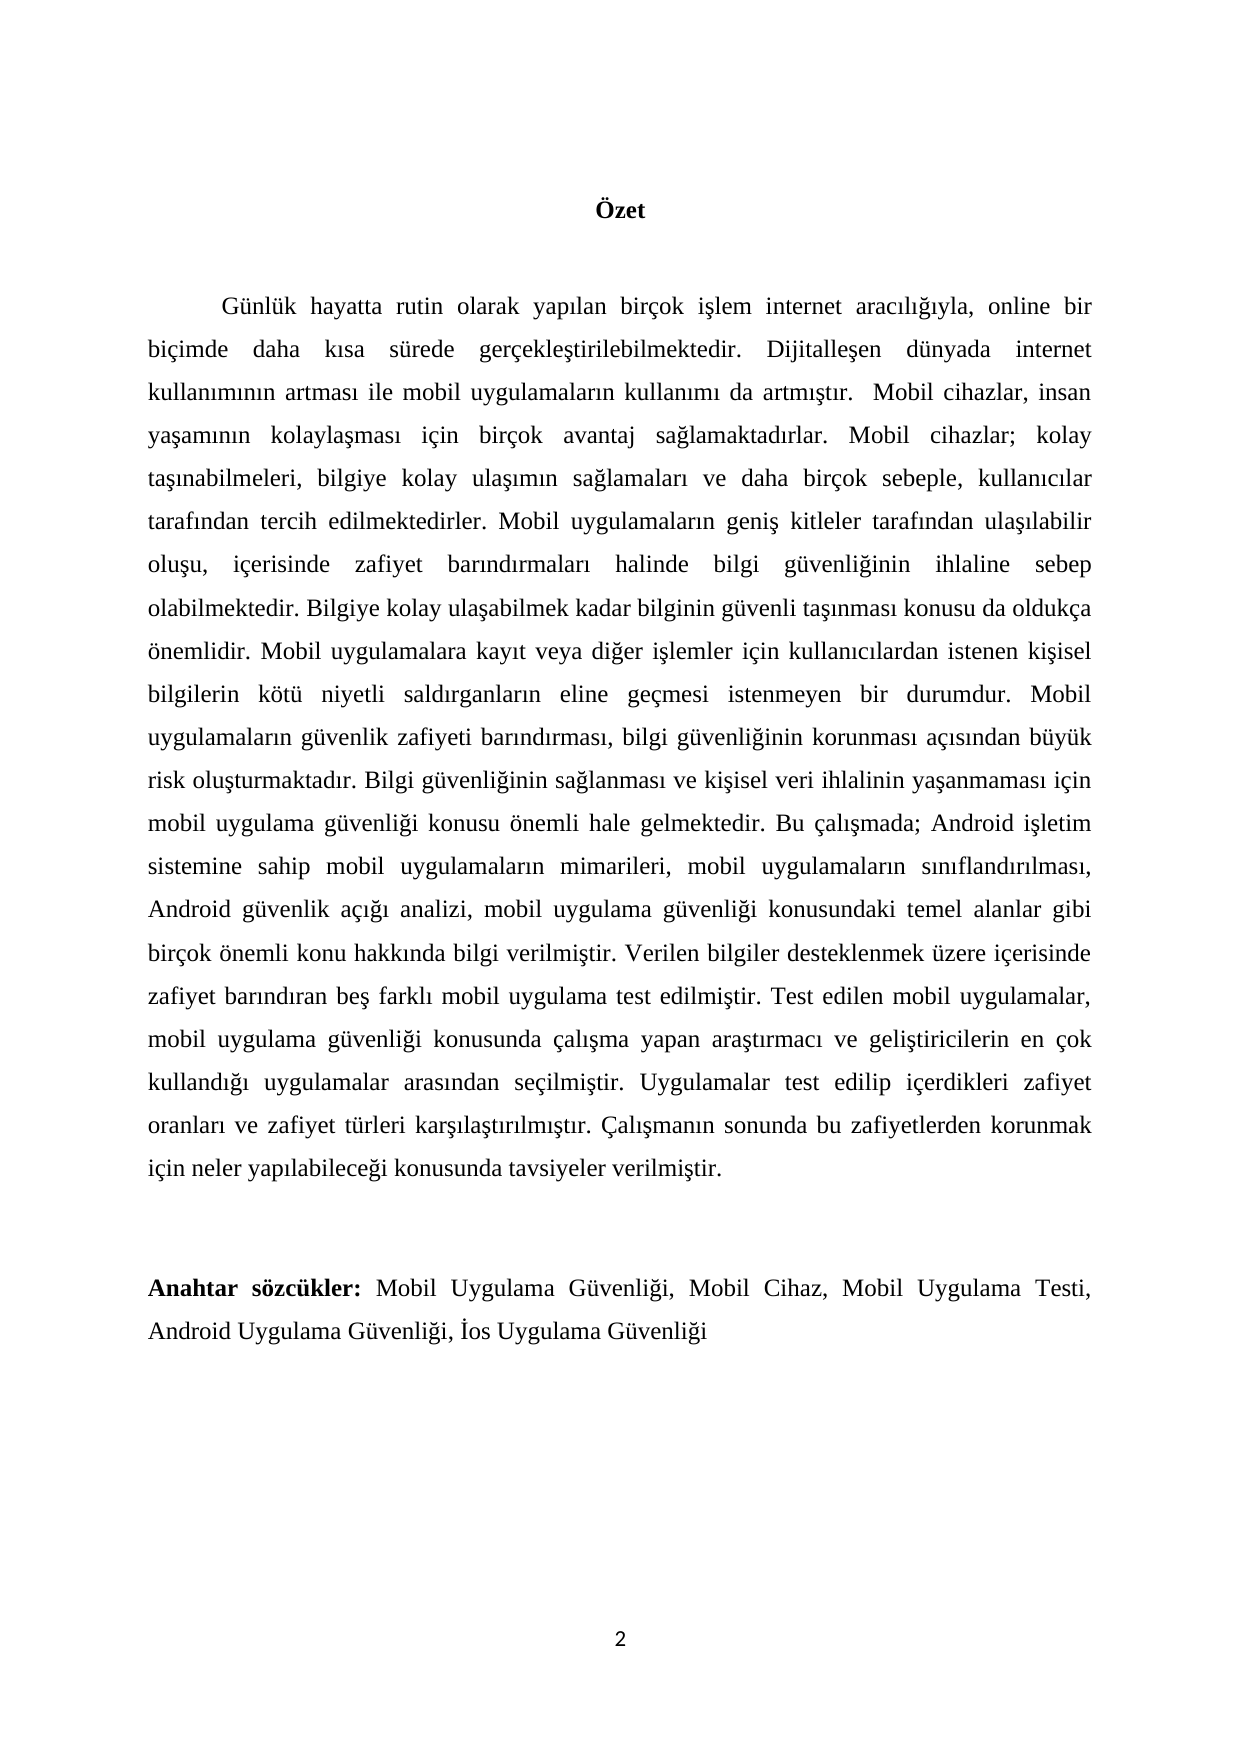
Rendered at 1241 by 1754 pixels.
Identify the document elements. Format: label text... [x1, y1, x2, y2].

text Günlük hayatta rutin olarak yapılan birçok işlem internet aracılığıyla, online bir biçimde daha kısa sürede gerçekleştirilebilmektedir. Dijitalleşen dünyada internet kullanımının artması ile mobil uygulamaların kullanımı da artmıştır. Mobil cihazlar, insan yaşamının kolaylaşması için birçok avantaj sağlamaktadırlar. Mobil cihazlar; kolay taşınabilmeleri, bilgiye kolay ulaşımın sağlamaları ve daha birçok sebeple, kullanıcılar tarafından tercih edilmektedirler. Mobil uygulamaların geniş kitleler tarafından ulaşılabilir oluşu, içerisinde zafiyet barındırmaları halinde bilgi güvenliğinin ihlaline sebep olabilmektedir. Bilgiye kolay ulaşabilmek kadar bilginin güvenli taşınması konusu da oldukça önemlidir. Mobil uygulamalara kayıt veya diğer işlemler için kullanıcılardan istenen kişisel bilgilerin kötü niyetli saldırganların eline geçmesi istenmeyen bir durumdur. Mobil uygulamaların güvenlik zafiyeti barındırması, bilgi güvenliğinin korunması açısından büyük risk oluşturmaktadır. Bilgi güvenliğinin sağlanması ve kişisel veri ihlalinin yaşanmaması için mobil uygulama güvenliği konusu önemli hale gelmektedir. Bu çalışmada; Android işletim sistemine sahip mobil uygulamaların mimarileri, mobil uygulamaların sınıflandırılması, Android güvenlik açığı analizi, mobil uygulama güvenliği konusundaki temel alanlar gibi birçok önemli konu hakkında bilgi verilmiştir. Verilen bilgiler desteklenmek üzere içerisinde zafiyet barındıran beş farklı mobil uygulama test edilmiştir. Test edilen mobil uygulamalar, mobil uygulama güvenliği konusunda çalışma yapan araştırmacı ve geliştiricilerin en çok kullandığı uygulamalar arasından seçilmiştir. Uygulamalar test edilip içerdikleri zafiyet oranları ve zafiyet türleri karşılaştırılmıştır. Çalışmanın sonunda bu zafiyetlerden korunmak için neler yapılabileceği konusunda tavsiyeler verilmiştir. [148, 291, 1093, 1182]
text Özet [148, 195, 1093, 224]
text Anahtar sözcükler: Mobil Uygulama Güvenliği, Mobil Cihaz, Mobil Uygulama Testi, Android Uygulama Güvenliği, İos Uygulama Güvenliği [148, 1273, 1093, 1345]
